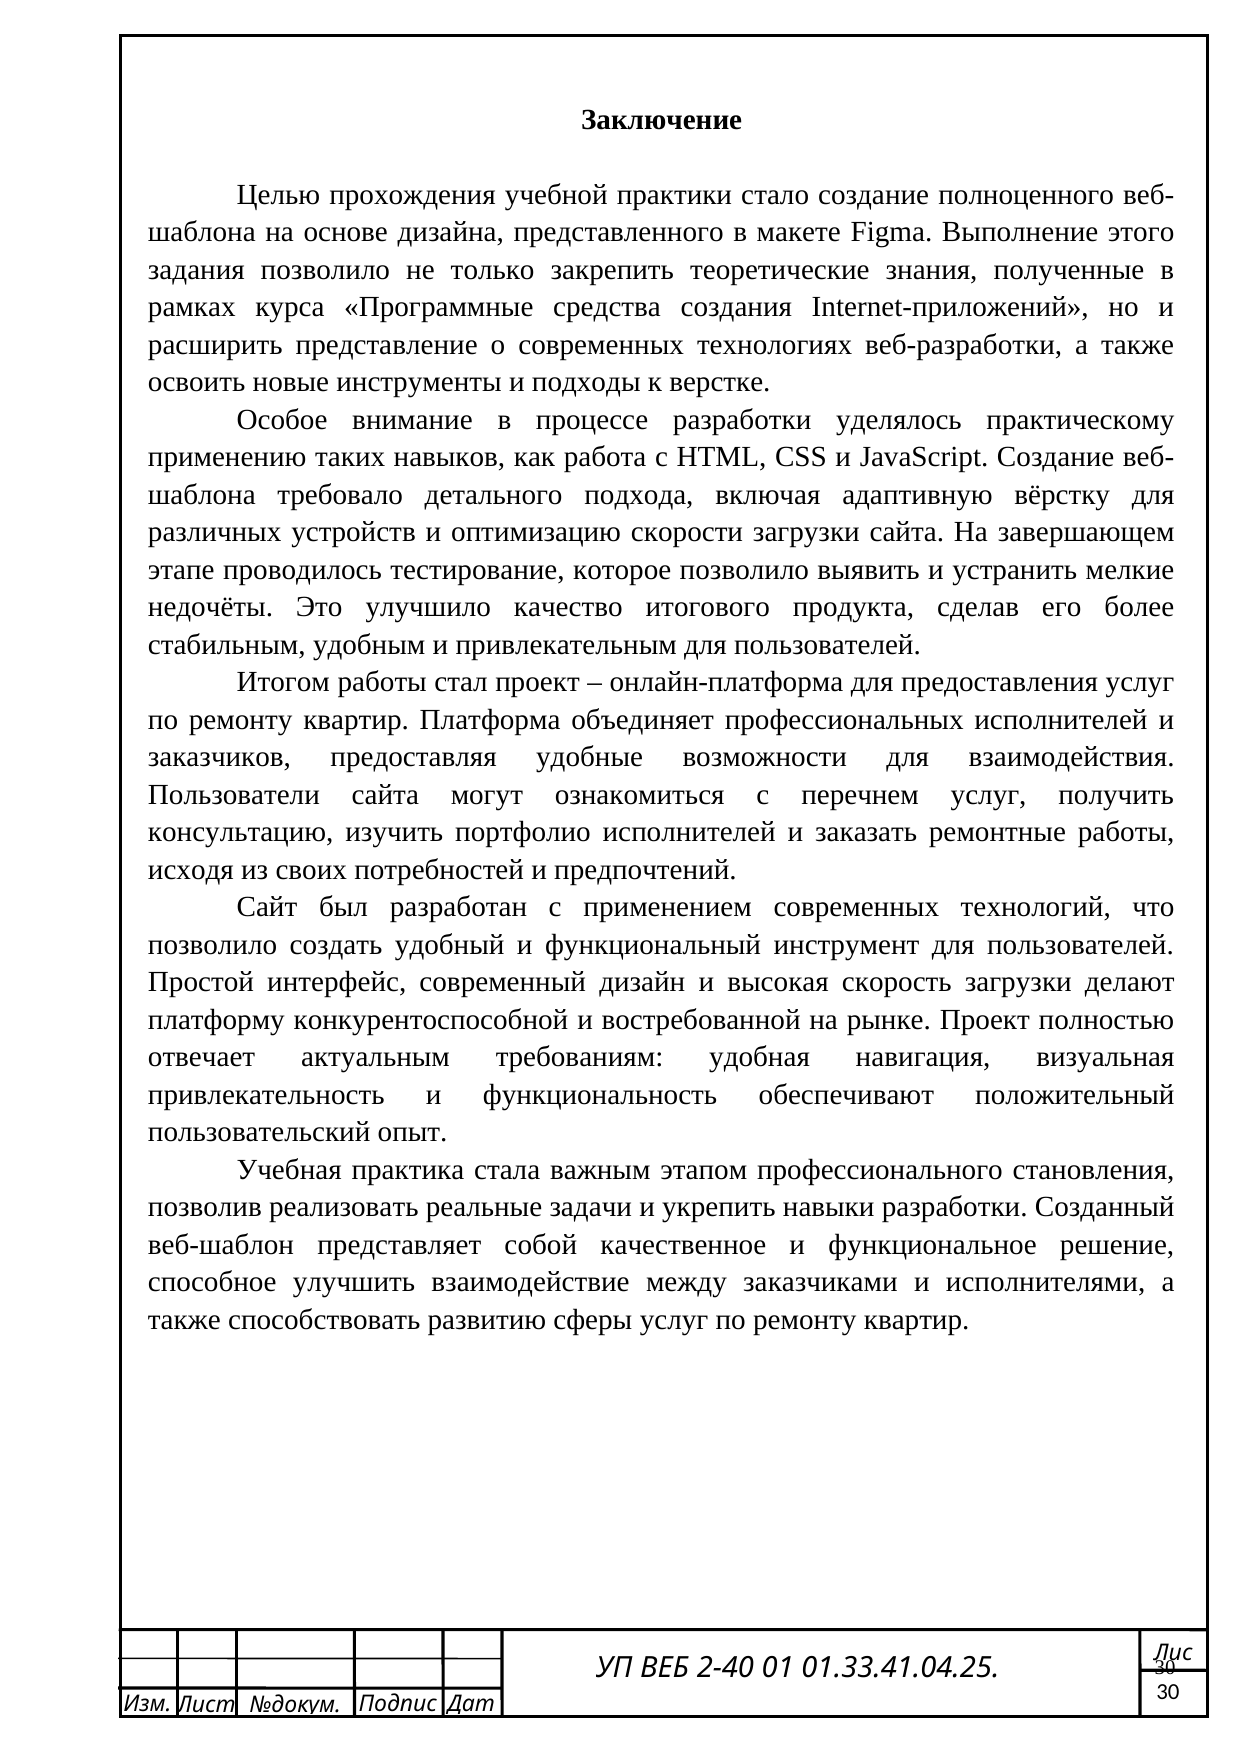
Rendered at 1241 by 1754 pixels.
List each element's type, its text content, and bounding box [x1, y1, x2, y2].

text Заключение [148, 99, 1175, 137]
text Целью прохождения учебной практики стало создание полноценного веб-шаблона на основе дизайна, представленного в макете Figma. Выполнение этого задания позволило не только закрепить теоретические знания, полученные в рамках курса «Программные средства создания Internet-приложений», но и расширить представление о современных технологиях веб-разработки, а также освоить новые инструменты и подходы к верстке. [148, 174, 1175, 399]
text Особое внимание в процессе разработки уделялось практическому применению таких навыков, как работа с HTML, CSS и JavaScript. Создание веб-шаблона требовало детального подхода, включая адаптивную вёрстку для различных устройств и оптимизацию скорости загрузки сайта. На завершающем этапе проводилось тестирование, которое позволило выявить и устранить мелкие недочёты. Это улучшило качество итогового продукта, сделав его более стабильным, удобным и привлекательным для пользователей. [148, 399, 1175, 662]
text Итогом работы стал проект – онлайн-платформа для предоставления услуг по ремонту квартир. Платформа объединяет профессиональных исполнителей и заказчиков, предоставляя удобные возможности для взаимодействия. Пользователи сайта могут ознакомиться с перечнем услуг, получить консультацию, изучить портфолио исполнителей и заказать ремонтные работы, исходя из своих потребностей и предпочтений. [148, 662, 1175, 887]
text Сайт был разработан с применением современных технологий, что позволило создать удобный и функциональный инструмент для пользователей. Простой интерфейс, современный дизайн и высокая скорость загрузки делают платформу конкурентоспособной и востребованной на рынке. Проект полностью отвечает актуальным требованиям: удобная навигация, визуальная привлекательность и функциональность обеспечивают положительный пользовательский опыт. [148, 887, 1175, 1149]
text Учебная практика стала важным этапом профессионального становления, позволив реализовать реальные задачи и укрепить навыки разработки. Созданный веб-шаблон представляет собой качественное и функциональное решение, способное улучшить взаимодействие между заказчиками и исполнителями, а также способствовать развитию сферы услуг по ремонту квартир. [148, 1149, 1175, 1337]
